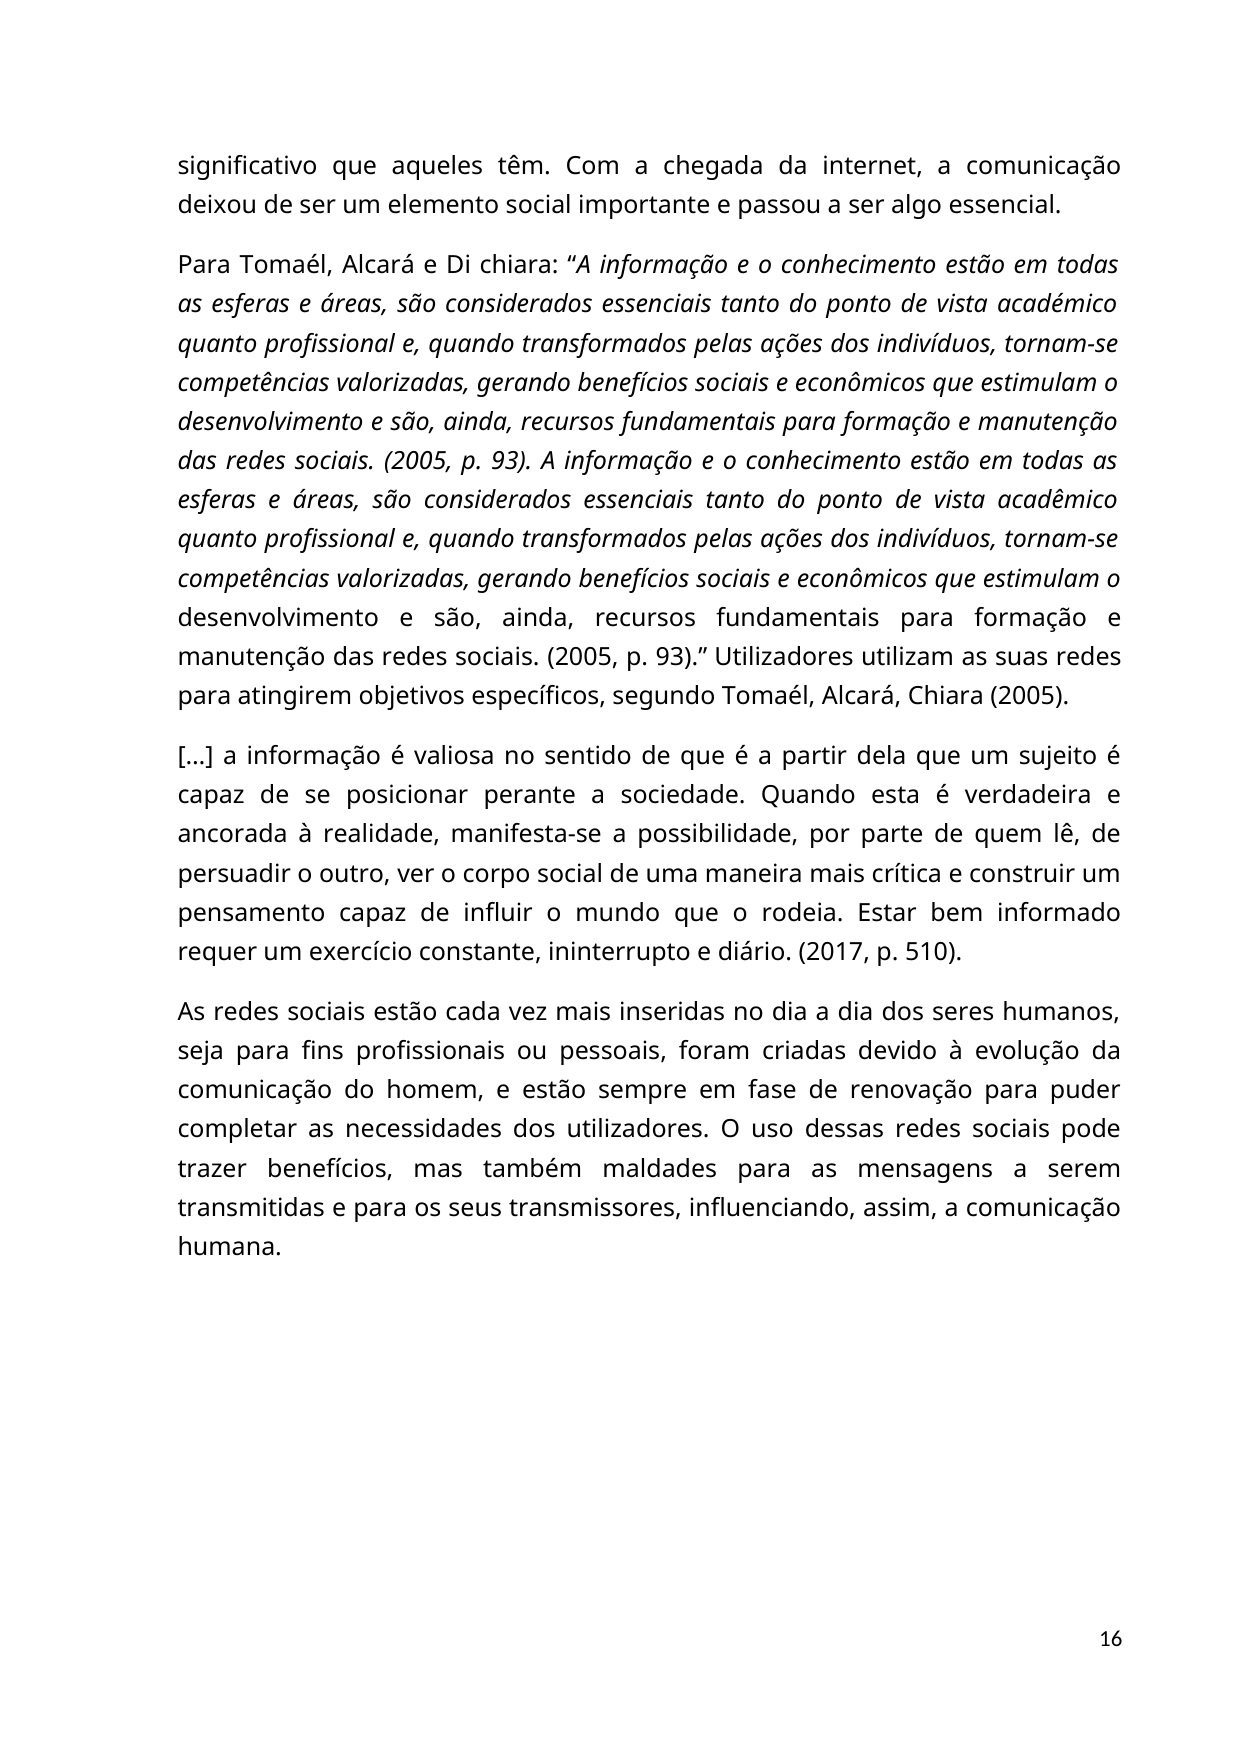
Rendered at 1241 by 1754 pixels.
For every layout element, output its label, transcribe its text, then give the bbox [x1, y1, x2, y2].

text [177, 148, 1122, 221]
text As redes sociais estão cada vez mais inseridas no dia a dia dos seres humanos, seja para fins profissionais ou pessoais, foram criadas devido à evolução da comunicação do homem, e estão sempre em fase de renovação para puder completar as necessidades dos utilizadores. O uso dessas redes sociais pode trazer benefícios, mas também maldades para as mensagens a serem transmitidas e para os seus transmissores, influenciando, assim, a comunicação humana. [177, 993, 1122, 1263]
text Para Tomaél, Alcará e Di chiara: “A informação e o conhecimento estão em todas as esferas e áreas, são considerados essenciais tanto do ponto de vista académico quanto profissional e, quando transformados pelas ações dos indivíduos, tornam-se competências valorizadas, gerando benefícios sociais e econômicos que estimulam o desenvolvimento e são, ainda, recursos fundamentais para formação e manutenção das redes sociais. (2005, p. 93). A informação e o conhecimento estão em todas as esferas e áreas, são considerados essenciais tanto do ponto de vista acadêmico quanto profissional e, quando transformados pelas ações dos indivíduos, tornam-se competências valorizadas, gerando benefícios sociais e econômicos que estimulam o desenvolvimento e são, ainda, recursos fundamentais para formação e manutenção das redes sociais. (2005, p. 93).” Utilizadores utilizam as suas redes para atingirem objetivos específicos, segundo Tomaél, Alcará, Chiara (2005). [177, 247, 1122, 712]
text […] a informação é valiosa no sentido de que é a partir dela que um sujeito é capaz de se posicionar perante a sociedade. Quando esta é verdadeira e ancorada à realidade, manifesta-se a possibilidade, por parte de quem lê, de persuadir o outro, ver o corpo social de uma maneira mais crítica e construir um pensamento capaz de influir o mundo que o rodeia. Estar bem informado requer um exercício constante, ininterrupto e diário. (2017, p. 510). [177, 738, 1122, 968]
